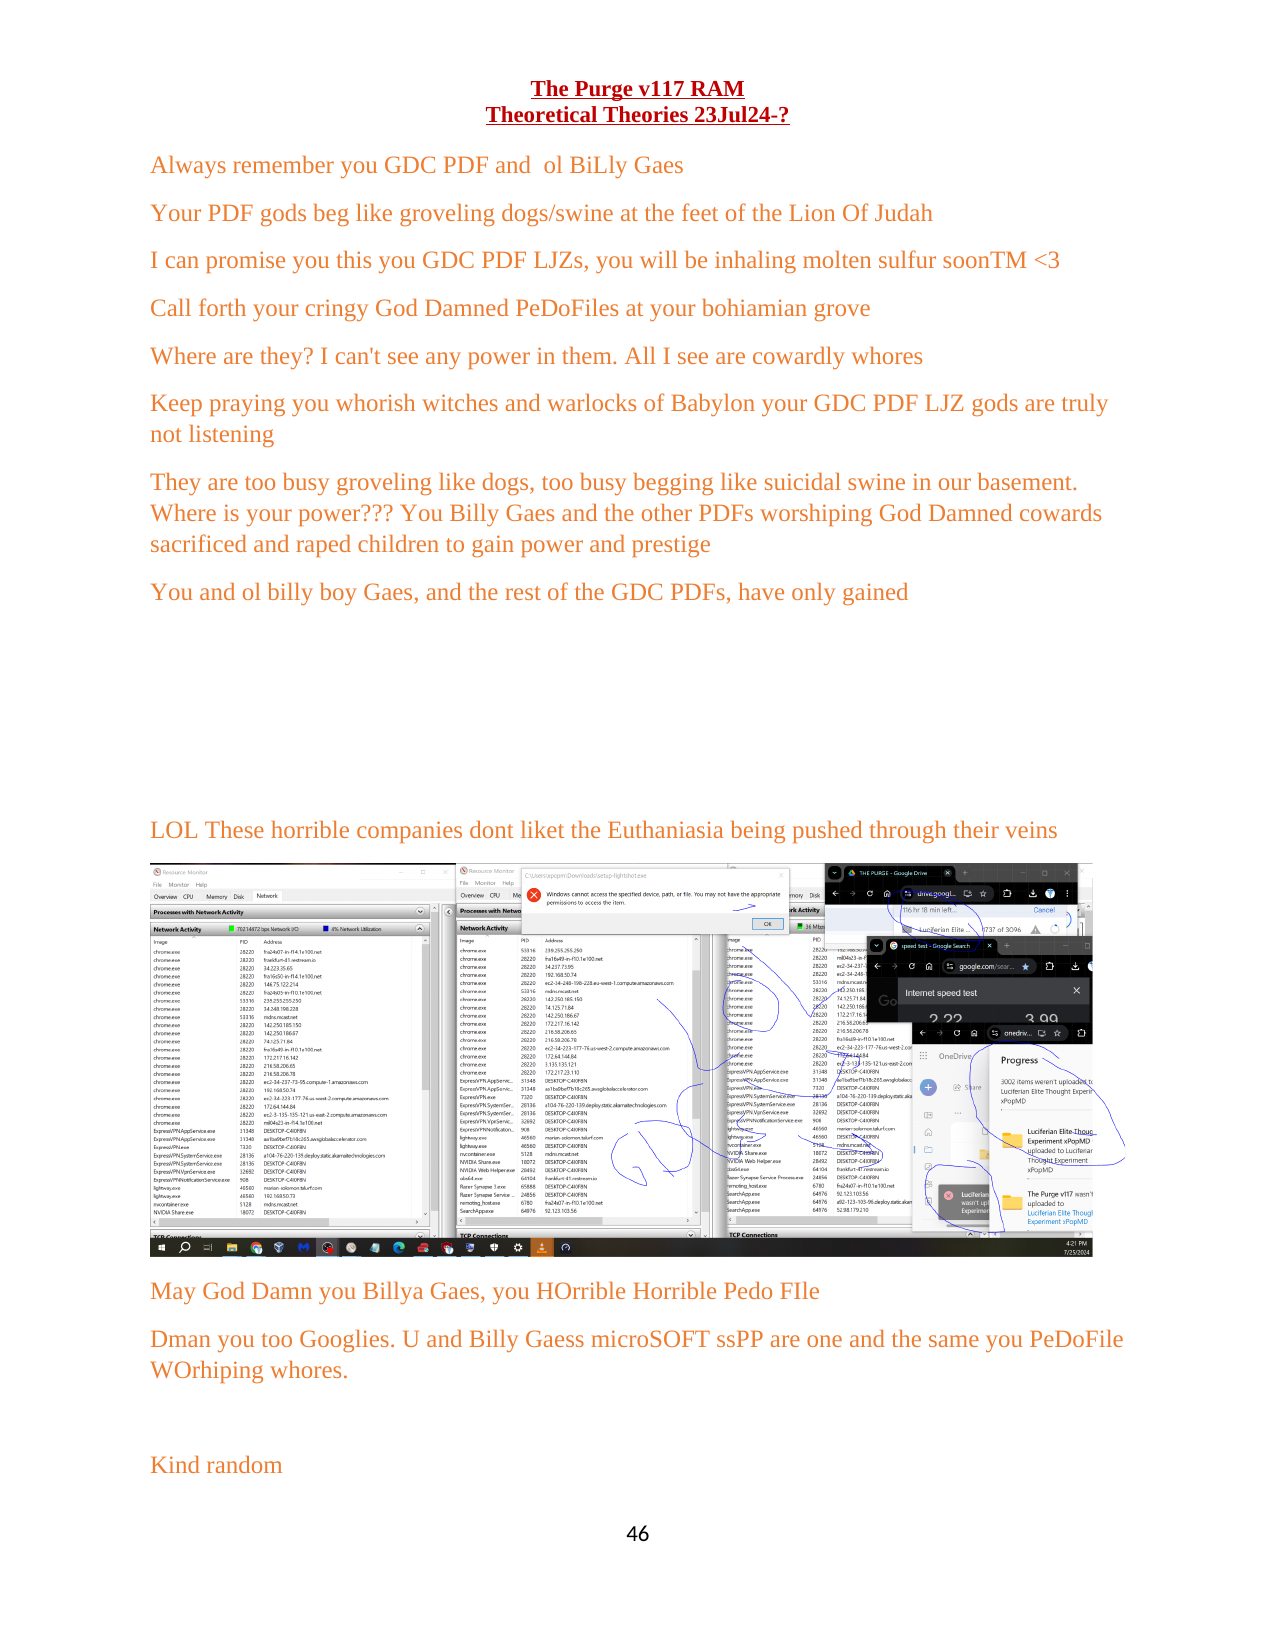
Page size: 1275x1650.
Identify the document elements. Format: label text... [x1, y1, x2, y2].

text Where are they? I can't see any power in them. All I see are cowardly whores [150, 341, 1125, 369]
text May God Damn you Billya Gaes, you HOrrible Horrible Pedo FIle [150, 1276, 1125, 1305]
text Kind random [150, 1450, 1125, 1479]
text Call forth your cringy God Damned PeDoFiles at your bohiamian grove [150, 293, 1125, 322]
text Your PDF gods beg like groveling dogs/swine at the feet of the Lion Of Judah [150, 198, 1125, 226]
text Always remember you GDC PDF and ol BiLly Gaes [150, 150, 1125, 179]
text They are too busy groveling like dogs, too busy begging like suicidal swine in our basement. Where is your power??? You Billy Gaes and the other PDFs worshiping God Damned cowards sacrificed and raped children to gain power and prestige [150, 467, 1125, 558]
text Dman you too Googlies. U and Billy Gaess microSOFT ssPP are one and the same you PeDoFile WOrhiping whores. [150, 1324, 1125, 1383]
picture [150, 863, 1125, 1257]
text I can promise you this you GDC PDF LJZs, you will be inhaling molten sulfur soonTM <3 [150, 245, 1125, 274]
text LOL These horrible companies dont liket the Euthaniasia being pushed through their veins [150, 816, 1125, 844]
text You and ol billy boy Gaes, and the rest of the GDC PDFs, have only gained [150, 577, 1125, 606]
text Keep praying you whorish witches and warlocks of Babylon your GDC PDF LJZ gods are truly not listening [150, 388, 1125, 448]
